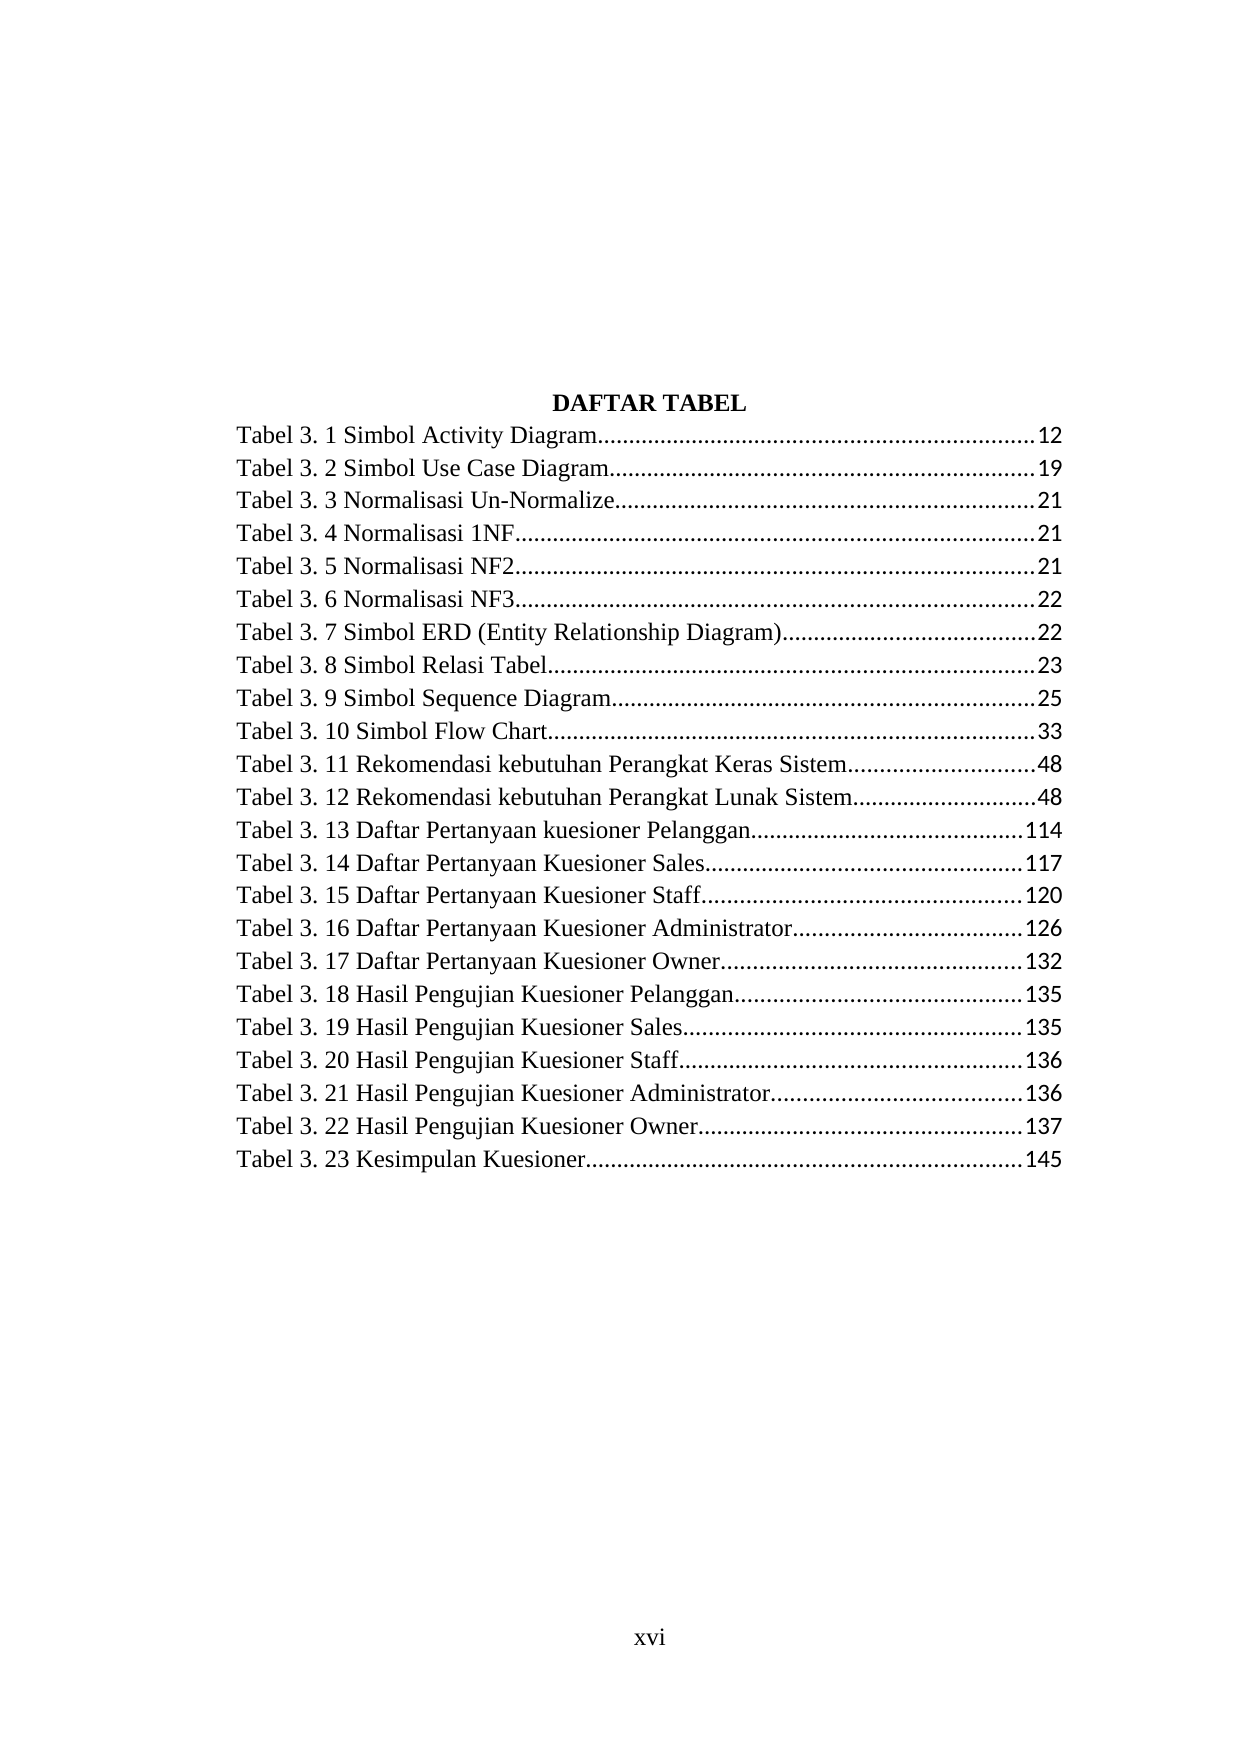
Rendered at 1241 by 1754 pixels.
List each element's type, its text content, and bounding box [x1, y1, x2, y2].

text Tabel 3. 8 Simbol Relasi Tabel 23 [236, 649, 1063, 680]
text Tabel 3. 1 Simbol Activity Diagram 12 [236, 419, 1063, 449]
text Tabel 3. 12 Rekomendasi kebutuhan Perangkat Lunak Sistem 48 [236, 781, 1063, 811]
text Tabel 3. 5 Normalisasi NF2 21 [236, 550, 1063, 581]
text Tabel 3. 22 Hasil Pengujian Kuesioner Owner 137 [236, 1110, 1063, 1141]
text Tabel 3. 15 Daftar Pertanyaan Kuesioner Staff 120 [236, 879, 1063, 910]
text Tabel 3. 21 Hasil Pengujian Kuesioner Administrator 136 [236, 1077, 1063, 1108]
text Tabel 3. 11 Rekomendasi kebutuhan Perangkat Keras Sistem 48 [236, 748, 1063, 778]
text Tabel 3. 3 Normalisasi Un-Normalize 21 [236, 484, 1063, 515]
text Tabel 3. 2 Simbol Use Case Diagram 19 [236, 452, 1063, 482]
text Tabel 3. 13 Daftar Pertanyaan kuesioner Pelanggan 114 [236, 814, 1063, 844]
text Tabel 3. 19 Hasil Pengujian Kuesioner Sales 135 [236, 1011, 1063, 1042]
text Tabel 3. 23 Kesimpulan Kuesioner 145 [236, 1143, 1063, 1173]
text Tabel 3. 17 Daftar Pertanyaan Kuesioner Owner 132 [236, 945, 1063, 976]
text Tabel 3. 7 Simbol ERD (Entity Relationship Diagram) 22 [236, 616, 1063, 647]
text Tabel 3. 20 Hasil Pengujian Kuesioner Staff 136 [236, 1044, 1063, 1075]
text Tabel 3. 10 Simbol Flow Chart 33 [236, 715, 1063, 746]
text Tabel 3. 9 Simbol Sequence Diagram 25 [236, 682, 1063, 713]
text Tabel 3. 18 Hasil Pengujian Kuesioner Pelanggan 135 [236, 978, 1063, 1009]
text Tabel 3. 14 Daftar Pertanyaan Kuesioner Sales 117 [236, 847, 1063, 877]
text Tabel 3. 4 Normalisasi 1NF 21 [236, 517, 1063, 548]
text Tabel 3. 16 Daftar Pertanyaan Kuesioner Administrator 126 [236, 912, 1063, 943]
subtitle DAFTAR TABEL [236, 388, 1063, 416]
text Tabel 3. 6 Normalisasi NF3 22 [236, 583, 1063, 614]
